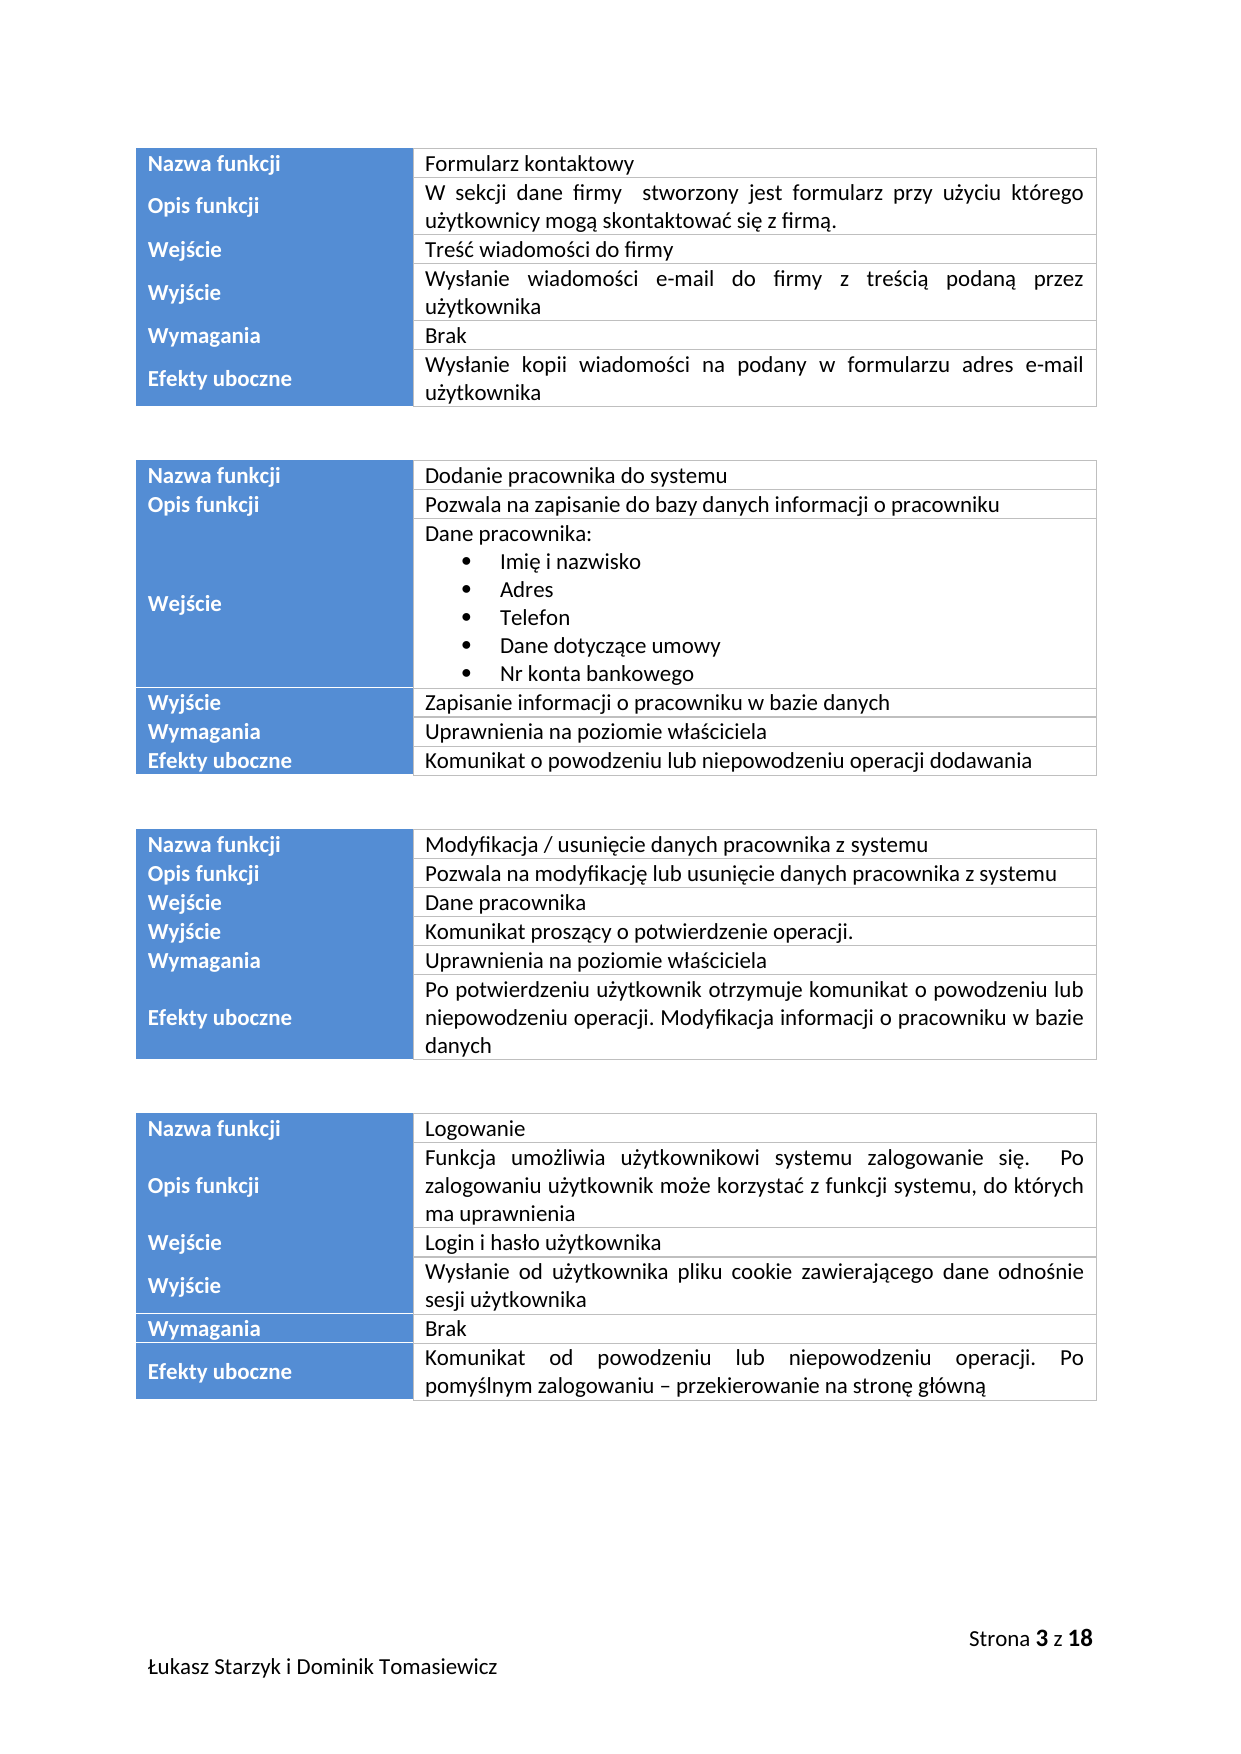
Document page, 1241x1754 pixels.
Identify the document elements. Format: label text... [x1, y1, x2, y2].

table_header Formularz kontaktowy [414, 149, 1096, 177]
table_header Nazwa funkcji [136, 829, 413, 858]
table_cell Wyjście [136, 688, 413, 716]
table_cell Treść wiadomości do firmy [414, 235, 1096, 263]
table_cell Wysłanie od użytkownika pliku cookie zawierającego dane odnośnie sesji użytkownika [414, 1258, 1096, 1313]
table_cell Dane pracownika [414, 888, 1096, 916]
table_cell Brak [414, 1315, 1096, 1342]
table_cell Funkcja umożliwia użytkownikowi systemu zalogowanie się. Po zalogowaniu użytkownik może korzystać z funkcji systemu, do których ma uprawnienia [414, 1143, 1096, 1227]
table_cell Login i hasło użytkownika [414, 1228, 1096, 1256]
table_cell Wejście [136, 887, 413, 916]
table_cell Opis funkcji [136, 858, 413, 887]
table_cell Pozwala na zapisanie do bazy danych informacji o pracowniku [414, 490, 1096, 518]
table_cell Uprawnienia na poziomie właściciela [414, 946, 1096, 974]
table_cell Brak [414, 321, 1096, 349]
table_cell Wejście [136, 234, 413, 263]
table_cell Wymagania [136, 716, 413, 746]
table_cell Pozwala na modyfikację lub usunięcie danych pracownika z systemu [414, 859, 1096, 887]
table_cell Komunikat od powodzeniu lub niepowodzeniu operacji. Po pomyślnym zalogowaniu – przekierowanie na stronę główną [414, 1344, 1096, 1399]
table_cell Wymagania [136, 320, 413, 349]
table_header Nazwa funkcji [136, 148, 413, 177]
table_cell Uprawnienia na poziomie właściciela [414, 718, 1096, 746]
table_cell Po potwierdzeniu użytkownik otrzymuje komunikat o powodzeniu lub niepowodzeniu operacji. Modyfikacja informacji o pracowniku w bazie danych [414, 975, 1096, 1059]
table_cell Wymagania [136, 945, 413, 974]
table_cell Komunikat proszący o potwierdzenie operacji. [414, 917, 1096, 945]
table_header Modyfikacja / usunięcie danych pracownika z systemu [414, 830, 1096, 858]
table_header Logowanie [414, 1114, 1096, 1142]
table_cell Wejście [136, 1227, 413, 1256]
table_cell Komunikat o powodzeniu lub niepowodzeniu operacji dodawania [414, 747, 1096, 774]
table_cell Wysłanie wiadomości e-mail do firmy z treścią podaną przez użytkownika [414, 264, 1096, 320]
table_header Dodanie pracownika do systemu [414, 461, 1096, 489]
table_cell Wyjście [136, 263, 413, 320]
table_header Nazwa funkcji [136, 1113, 413, 1142]
table_cell Zapisanie informacji o pracowniku w bazie danych [414, 689, 1096, 716]
table_cell Efekty uboczne [136, 974, 413, 1059]
table_cell Efekty uboczne [136, 349, 413, 406]
table_cell Dane pracownika: Imię i nazwisko Adres Telefon Dane dotyczące umowy Nr konta bankowego [414, 519, 1096, 687]
table_cell W sekcji dane firmy stworzony jest formularz przy użyciu którego użytkownicy mogą skontaktować się z firmą. [414, 178, 1096, 234]
table_cell Wejście [136, 518, 413, 687]
table_cell Opis funkcji [136, 489, 413, 518]
table_cell Wymagania [136, 1314, 413, 1342]
table_cell Opis funkcji [136, 177, 413, 234]
table_header Nazwa funkcji [136, 460, 413, 489]
table_cell Opis funkcji [136, 1142, 413, 1227]
table_cell Efekty uboczne [136, 746, 413, 774]
table_cell Wyjście [136, 1256, 413, 1313]
table_cell Wyjście [136, 916, 413, 945]
table_cell Wysłanie kopii wiadomości na podany w formularzu adres e-mail użytkownika [414, 350, 1096, 406]
table_cell Efekty uboczne [136, 1343, 413, 1399]
